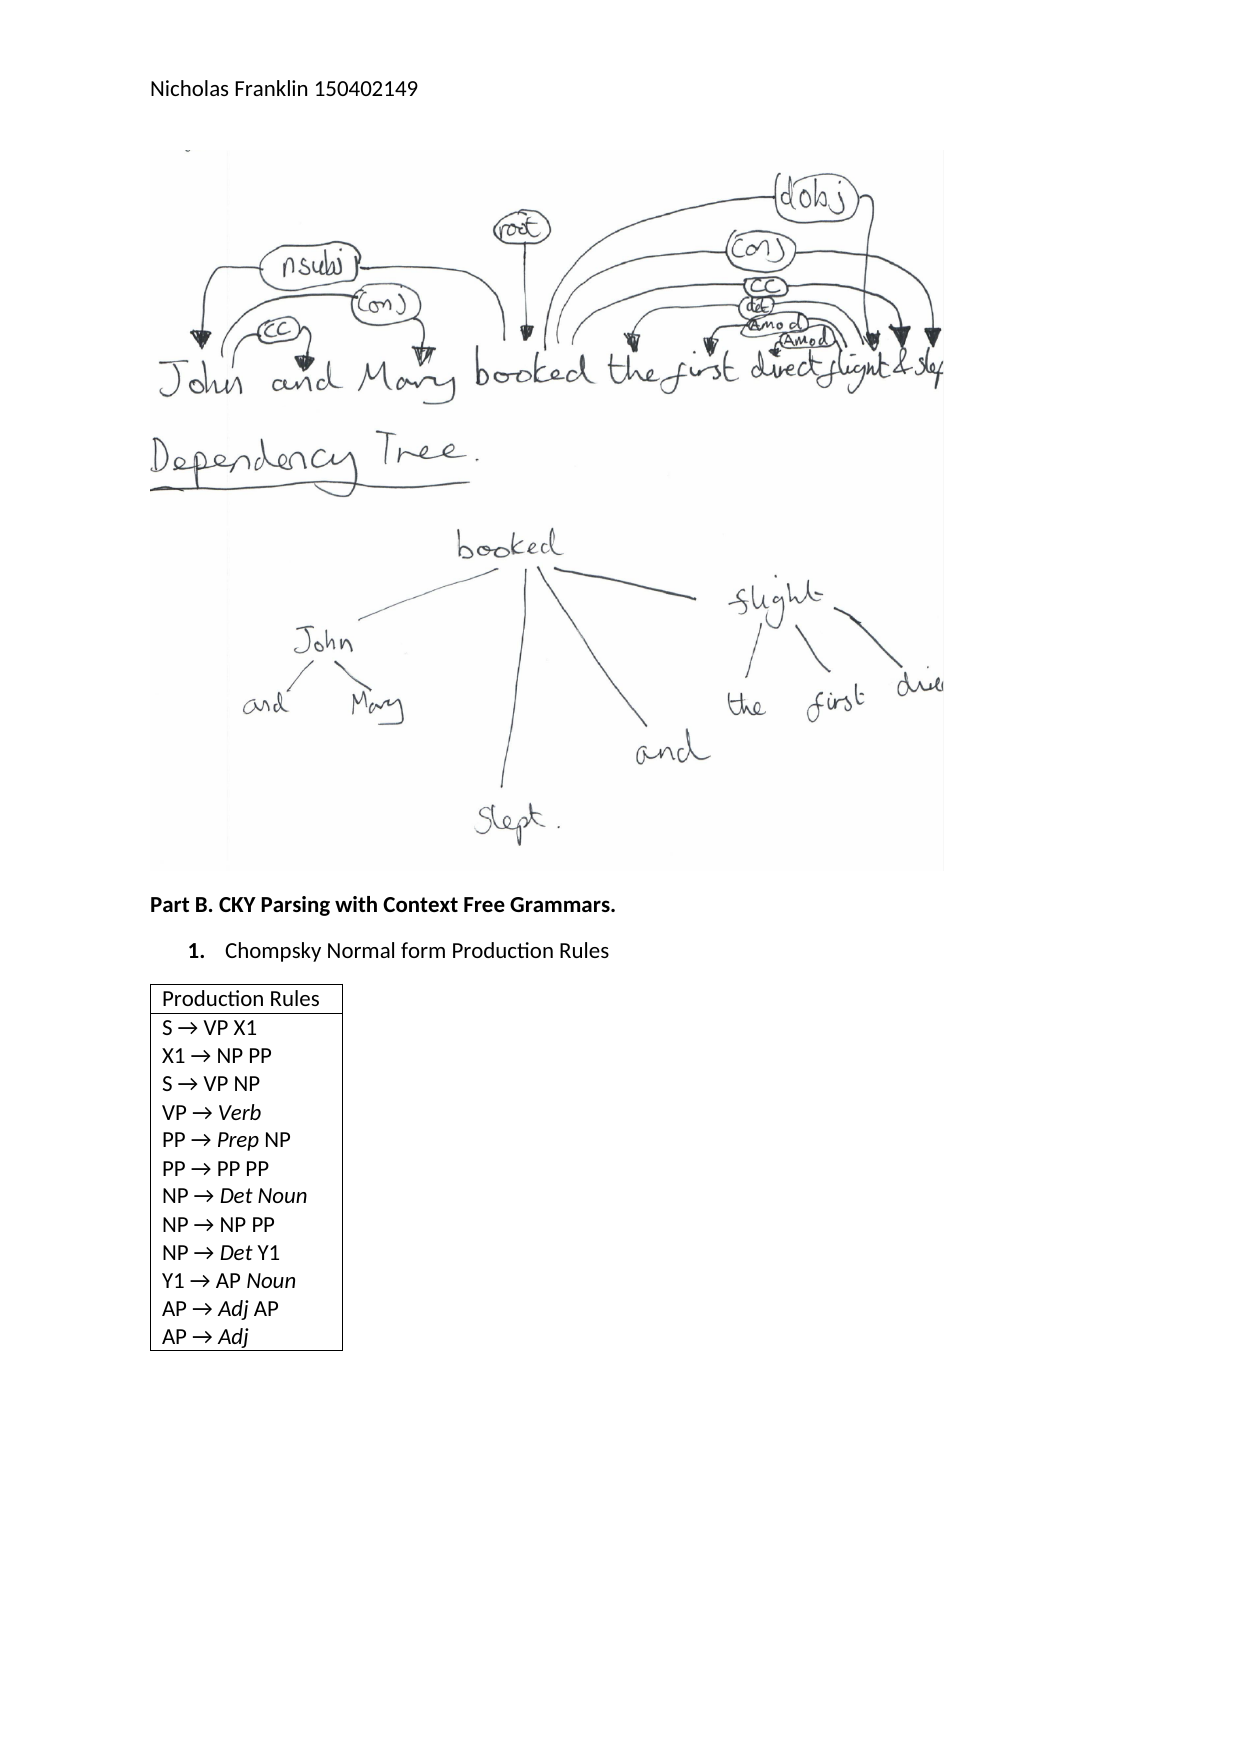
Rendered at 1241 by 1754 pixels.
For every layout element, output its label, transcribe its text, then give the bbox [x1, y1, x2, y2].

table_cell S → VP X1 X1 → NP PP S → VP NP VP → Verb PP → Prep NP PP → PP PP NP → Det Noun NP → NP PP NP → Det Y1 Y1 → AP Noun AP → Adj AP AP → Adj [151, 1014, 342, 1350]
picture [150, 150, 944, 871]
table_header Production Rules [151, 985, 342, 1012]
list Chompsky Normal form Production Rules [187, 937, 1090, 964]
text Part B. CKY Parsing with Context Free Grammars. [150, 890, 1090, 918]
